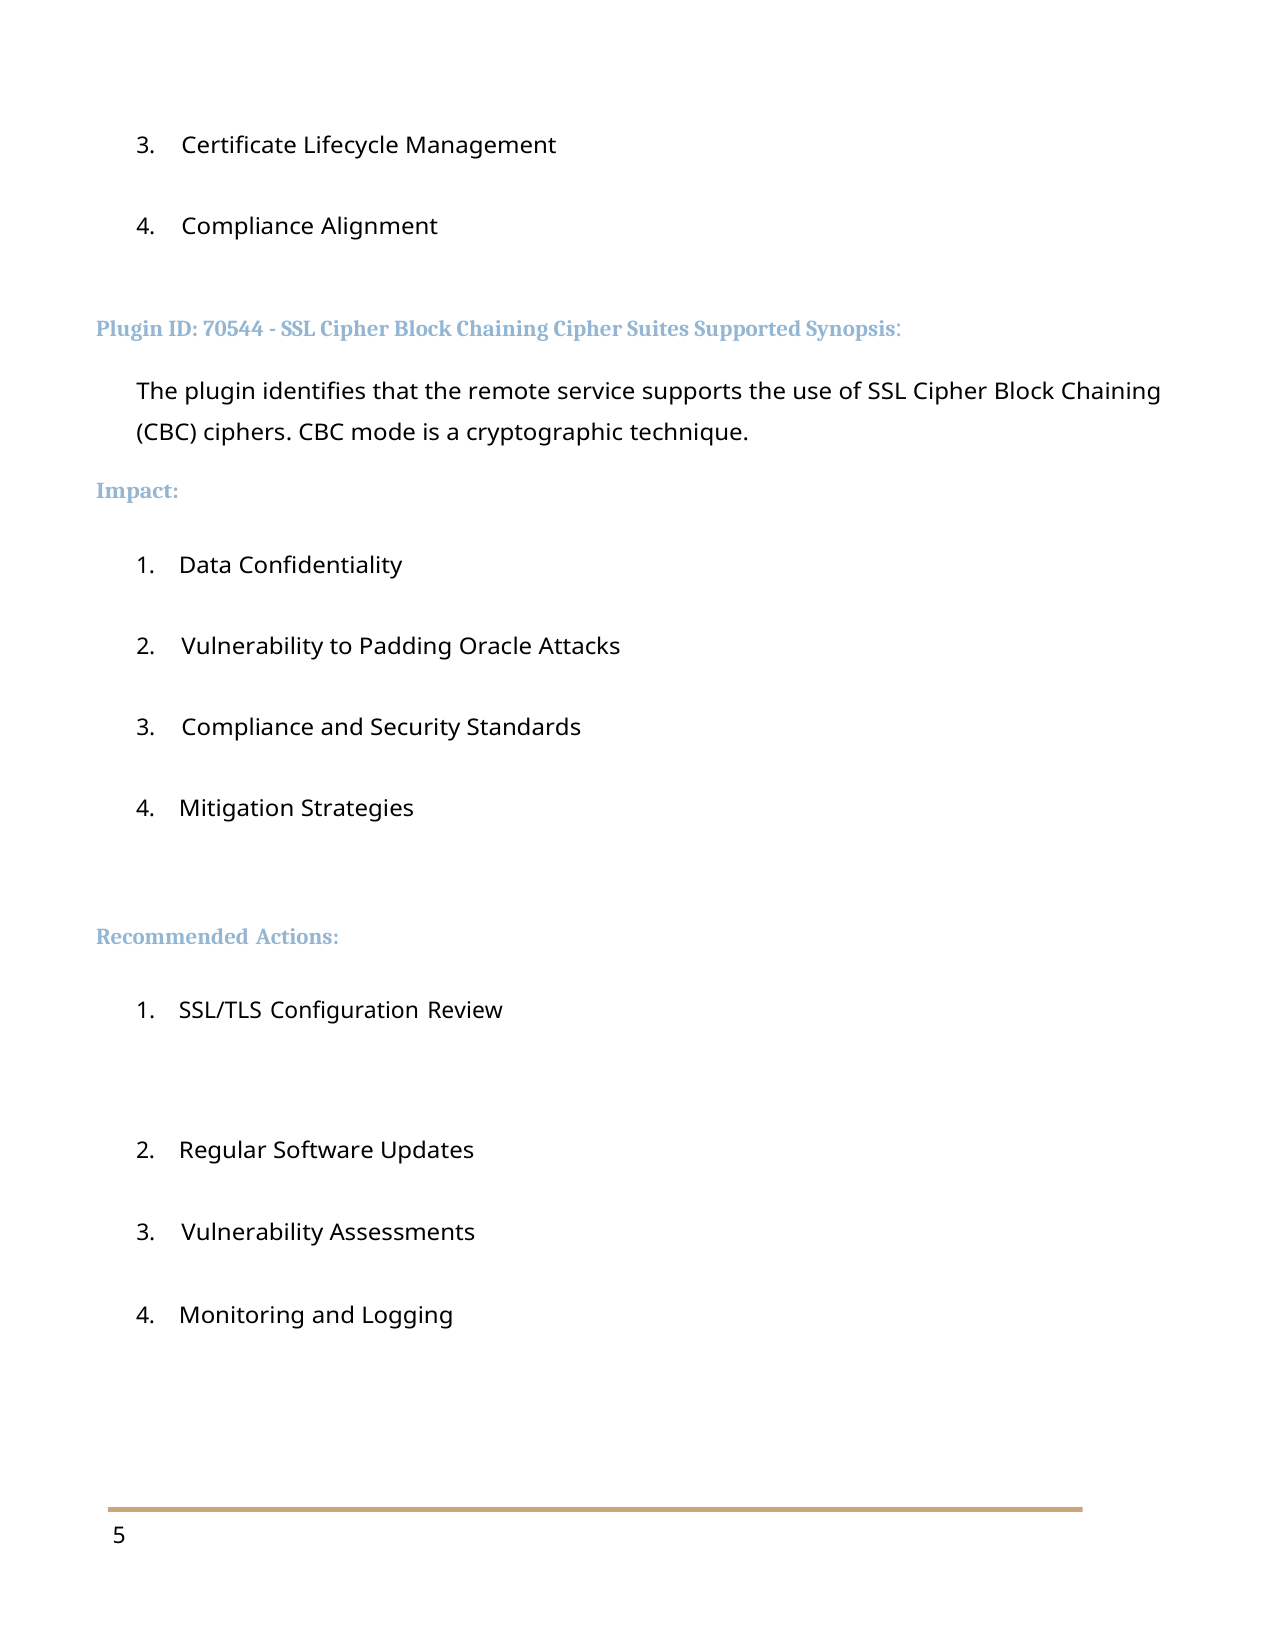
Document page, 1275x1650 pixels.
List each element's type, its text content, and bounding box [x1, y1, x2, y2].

list SSL/TLS Conﬁguration Review [136, 994, 1275, 1025]
list Mitigation Strategies [136, 792, 1275, 823]
list Monitoring and Logging [136, 1299, 1275, 1330]
subtitle Impact: [96, 478, 1275, 504]
subtitle Plugin ID: 70544 - SSL Cipher Block Chaining Cipher Suites Supported Synopsis: [96, 312, 1275, 343]
list Vulnerability Assessments [136, 1215, 1275, 1247]
picture [107, 1507, 1083, 1512]
list Compliance Alignment [136, 210, 1275, 241]
subtitle Recommended Actions: [96, 924, 1275, 950]
list Certiﬁcate Lifecycle Management [136, 129, 1275, 160]
text The plugin identiﬁes that the remote service supports the use of SSL Cipher Block Chaining (CBC) ciphers. CBC mode is a cryptographic technique. [136, 375, 1171, 447]
list Vulnerability to Padding Oracle Attacks [136, 630, 1275, 661]
list Regular Software Updates [136, 1134, 1275, 1166]
list Data Conﬁdentiality [136, 549, 1275, 580]
list Compliance and Security Standards [136, 711, 1275, 742]
